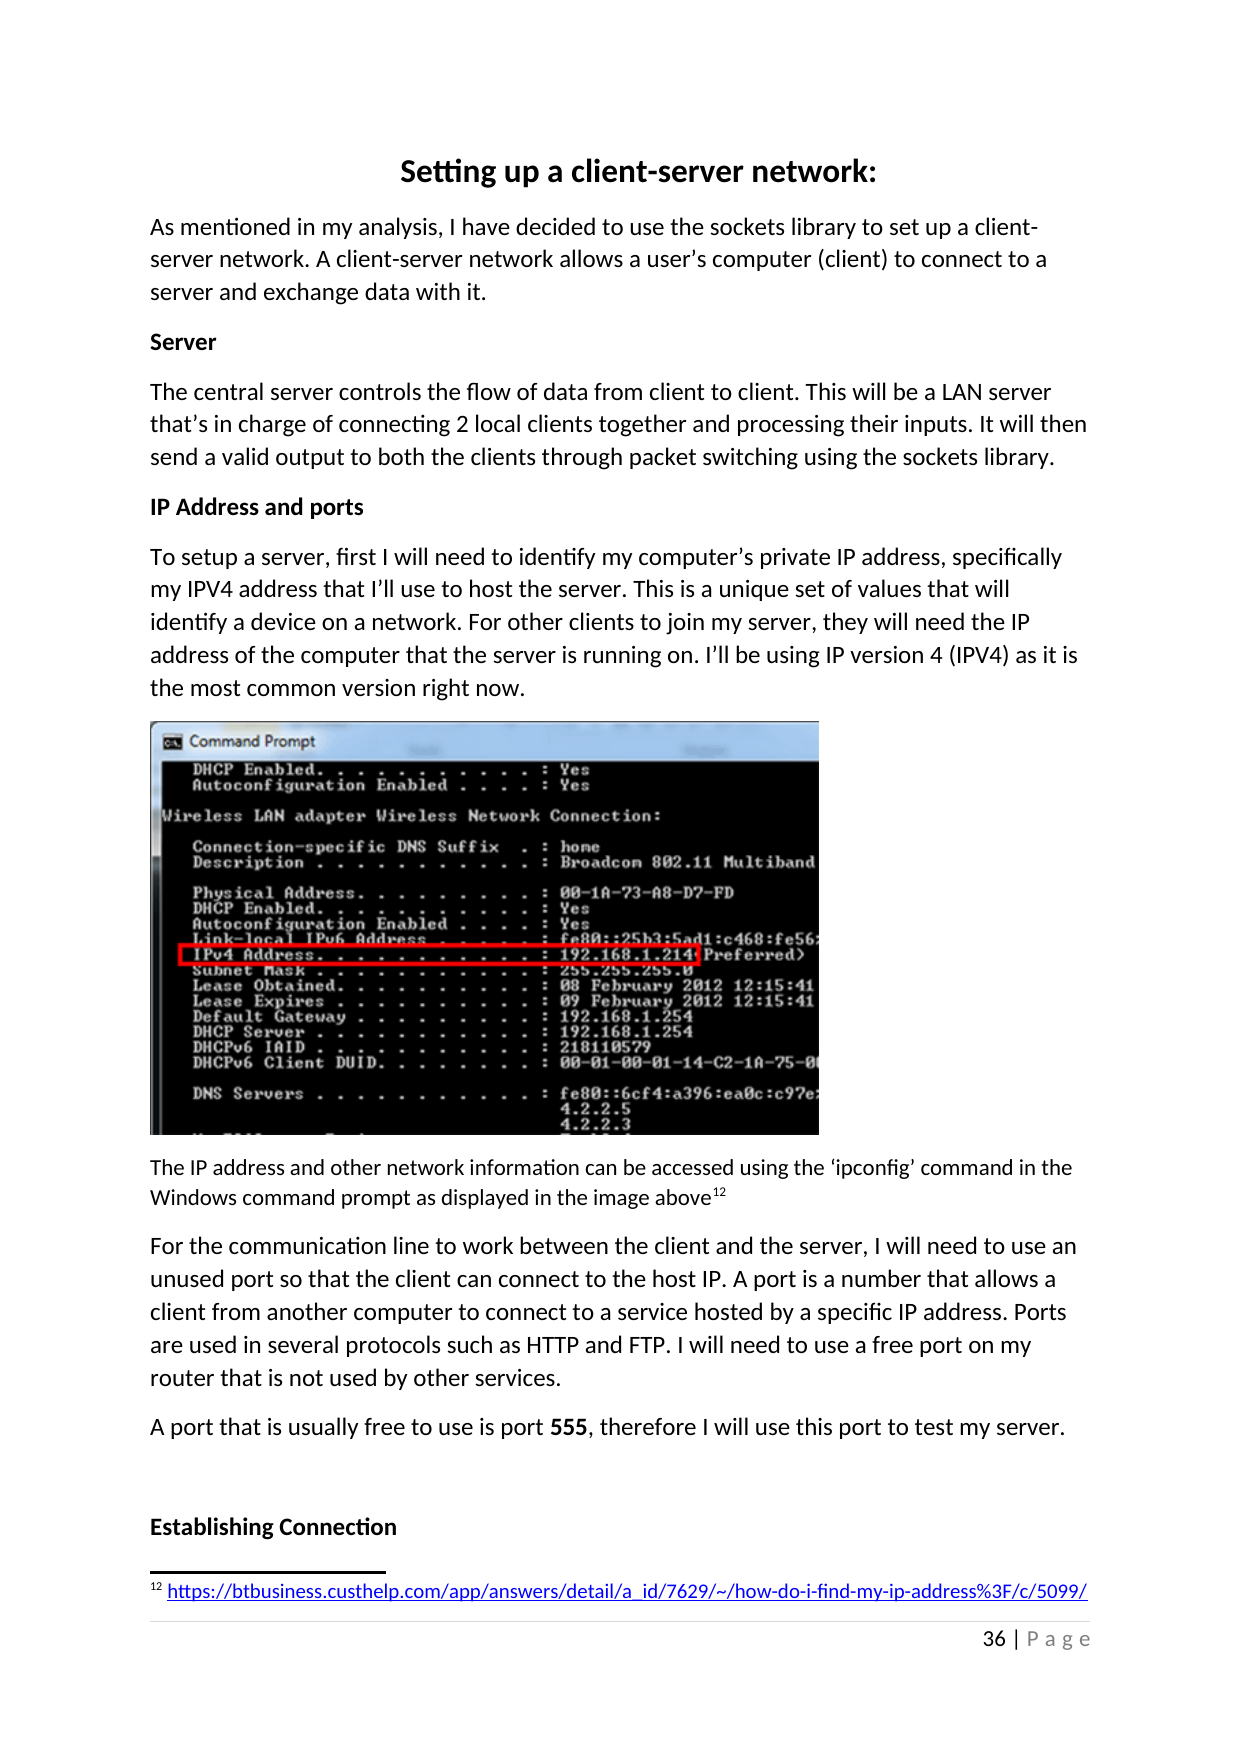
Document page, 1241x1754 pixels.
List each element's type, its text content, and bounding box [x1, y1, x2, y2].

text IP Address and ports [150, 491, 1090, 522]
text A port that is usually free to use is port 555, therefore I will use this port to test my server. [150, 1412, 1090, 1442]
text For the communication line to work between the client and the server, I will need to use an unused port so that the client can connect to the host IP. A port is a number that allows a client from another computer to connect to a service hosted by a specific IP address. Ports are used in several protocols such as HTTP and FTP. I will need to use a free port on my router that is not used by other services. [150, 1230, 1090, 1392]
text The central server controls the flow of data from client to client. This will be a LAN server that’s in charge of connecting 2 local clients together and processing their inputs. It will then send a valid output to both the clients through packet switching using the sockets library. [150, 376, 1090, 472]
text As mentioned in my analysis, I have decided to use the sockets library to set up a client-server network. A client-server network allows a user’s computer (client) to connect to a server and exchange data with it. [150, 211, 1090, 307]
text Establishing Connection [150, 1511, 1090, 1541]
text The IP address and other network information can be accessed using the ‘ipconfig’ command in the Windows command prompt as displayed in the image above [150, 1153, 1090, 1211]
text Setting up a client-server network: [187, 150, 1090, 191]
text Server [150, 326, 1090, 357]
text To setup a server, first I will need to identify my computer’s private IP address, specifically my IPV4 address that I’ll use to host the server. This is a unique set of values that will identify a device on a network. For other clients to join my server, they will need the IP address of the computer that the server is running on. I’ll be using IP version 4 (IPV4) as it is the most common version right now. [150, 541, 1090, 703]
picture [150, 721, 819, 1135]
